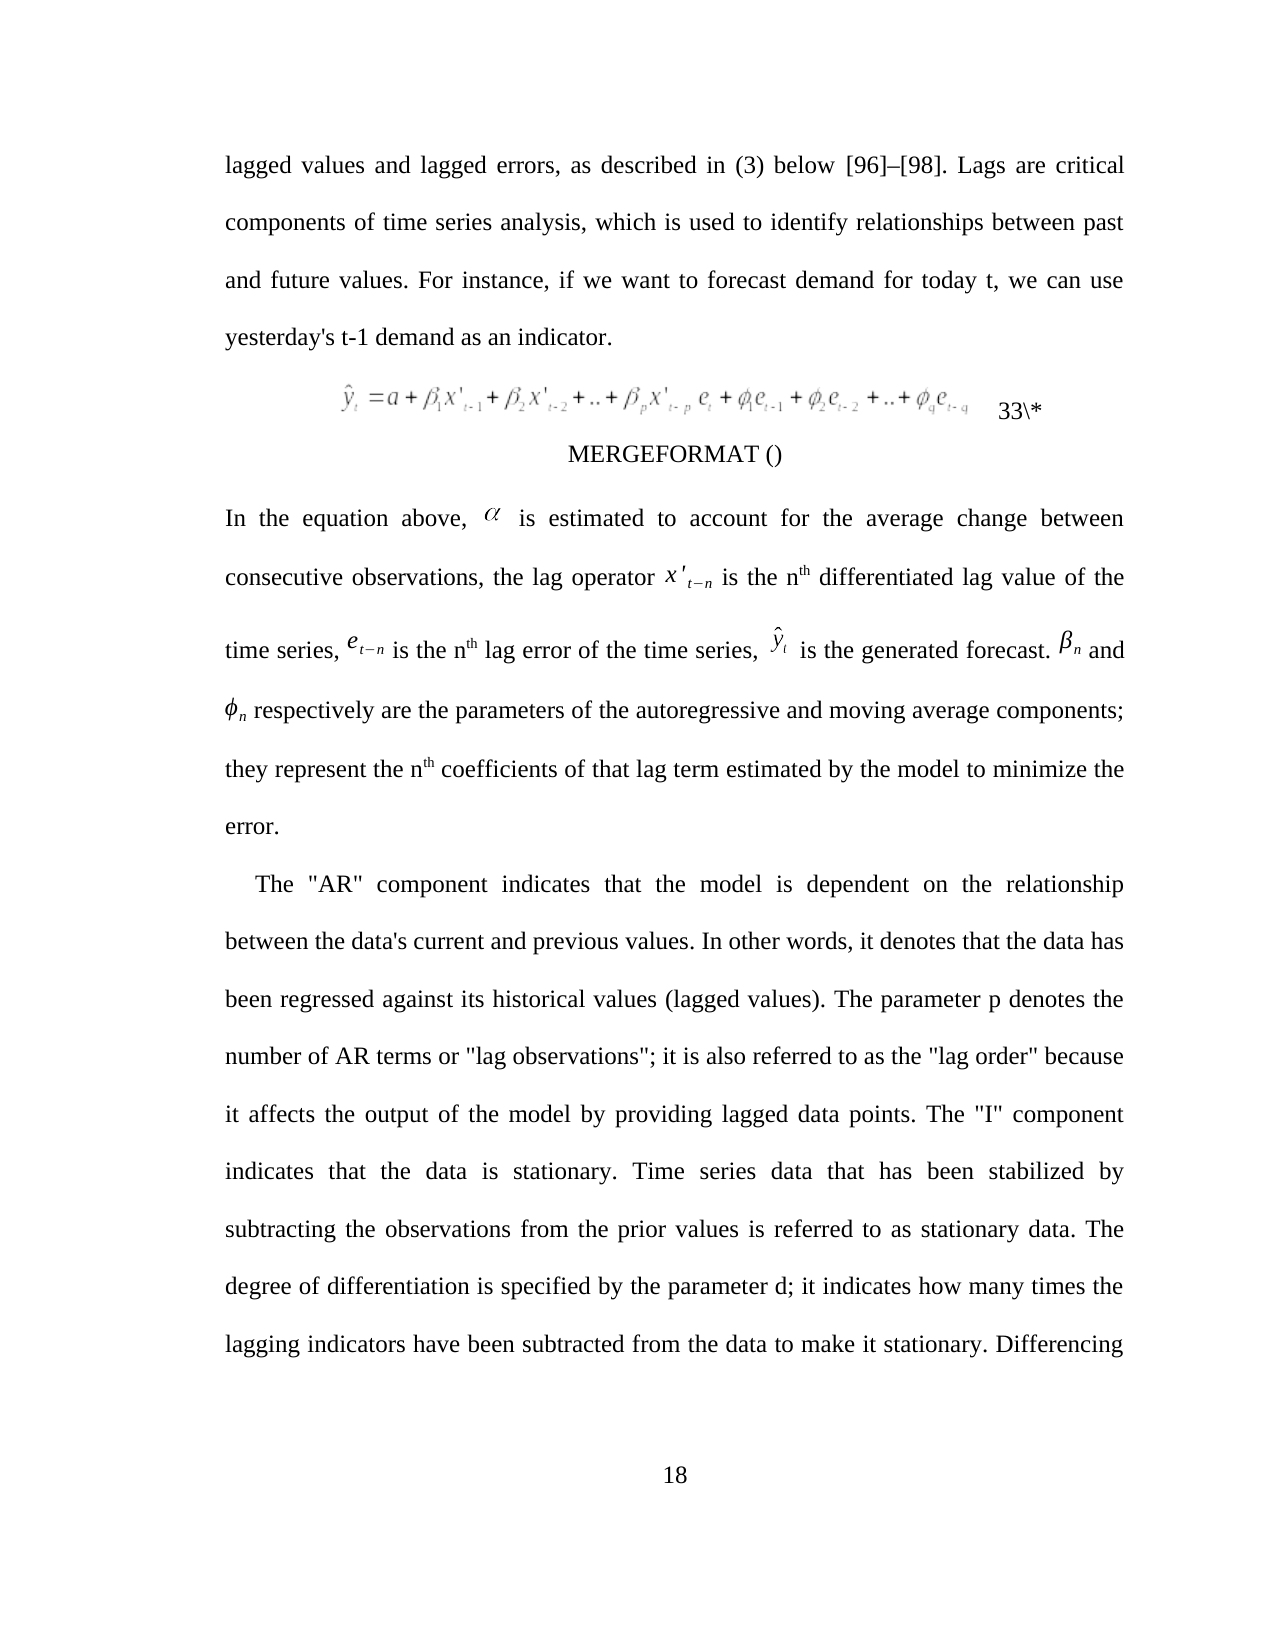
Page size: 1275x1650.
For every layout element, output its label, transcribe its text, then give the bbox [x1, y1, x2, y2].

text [225, 869, 1125, 1357]
text In the equation above, is estimated to account for the average change between consecutive observations, the lag operator is the nth differentiated lag value of the time series, is the nth lag error of the time series, is the generated forecast. and respectively are the parameters of the autoregressive and moving average components; they represent the nth coefficients of that lag term estimated by the model to minimize the error. [225, 503, 1125, 840]
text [225, 150, 1125, 351]
